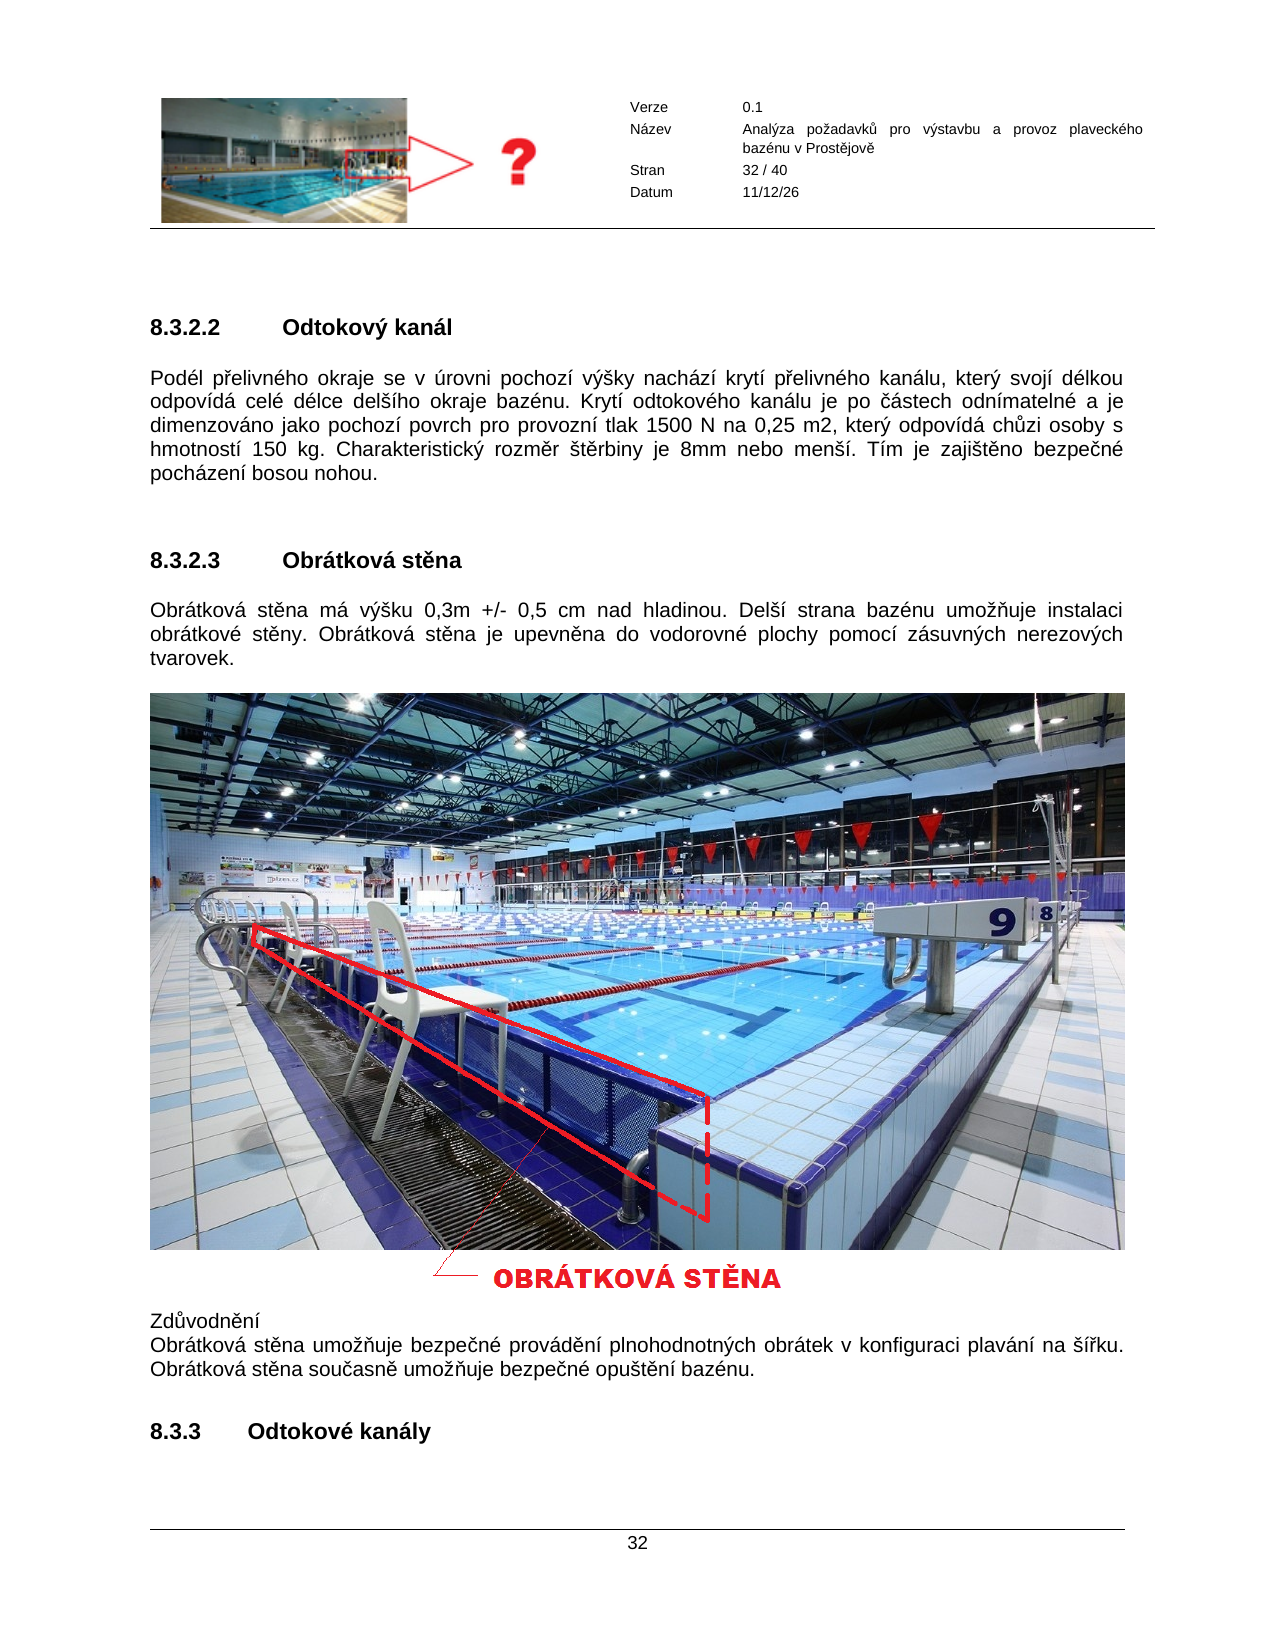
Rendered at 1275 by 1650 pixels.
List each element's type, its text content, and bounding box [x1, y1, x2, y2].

subtitle Odtokový kanál [150, 314, 1125, 340]
text Zdůvodnění [150, 1309, 1125, 1333]
picture [150, 693, 1125, 1309]
subtitle Odtokové kanály [150, 1418, 1125, 1444]
text Obrátková stěna umožňuje bezpečné provádění plnohodnotných obrátek v konfiguraci plavání na šířku. Obrátková stěna současně umožňuje bezpečné opuštění bazénu. [150, 1333, 1125, 1381]
subtitle Obrátková stěna [150, 547, 1125, 573]
text Obrátková stěna má výšku 0,3m +/- 0,5 cm nad hladinou. Delší strana bazénu umožňuje instalaci obrátkové stěny. Obrátková stěna je upevněna do vodorovné plochy pomocí zásuvných nerezových tvarovek. [150, 598, 1125, 670]
text Podél přelivného okraje se v úrovni pochozí výšky nachází krytí přelivného kanálu, který svojí délkou odpovídá celé délce delšího okraje bazénu. Krytí odtokového kanálu je po částech odnímatelné a je dimenzováno jako pochozí povrch pro provozní tlak 1500 N na 0,25 m2, který odpovídá chůzi osoby s hmotností 150 kg. Charakteristický rozměr štěrbiny je 8mm nebo menší. Tím je zajištěno bezpečné pocházení bosou nohou. [150, 365, 1125, 485]
picture [161, 98, 619, 223]
